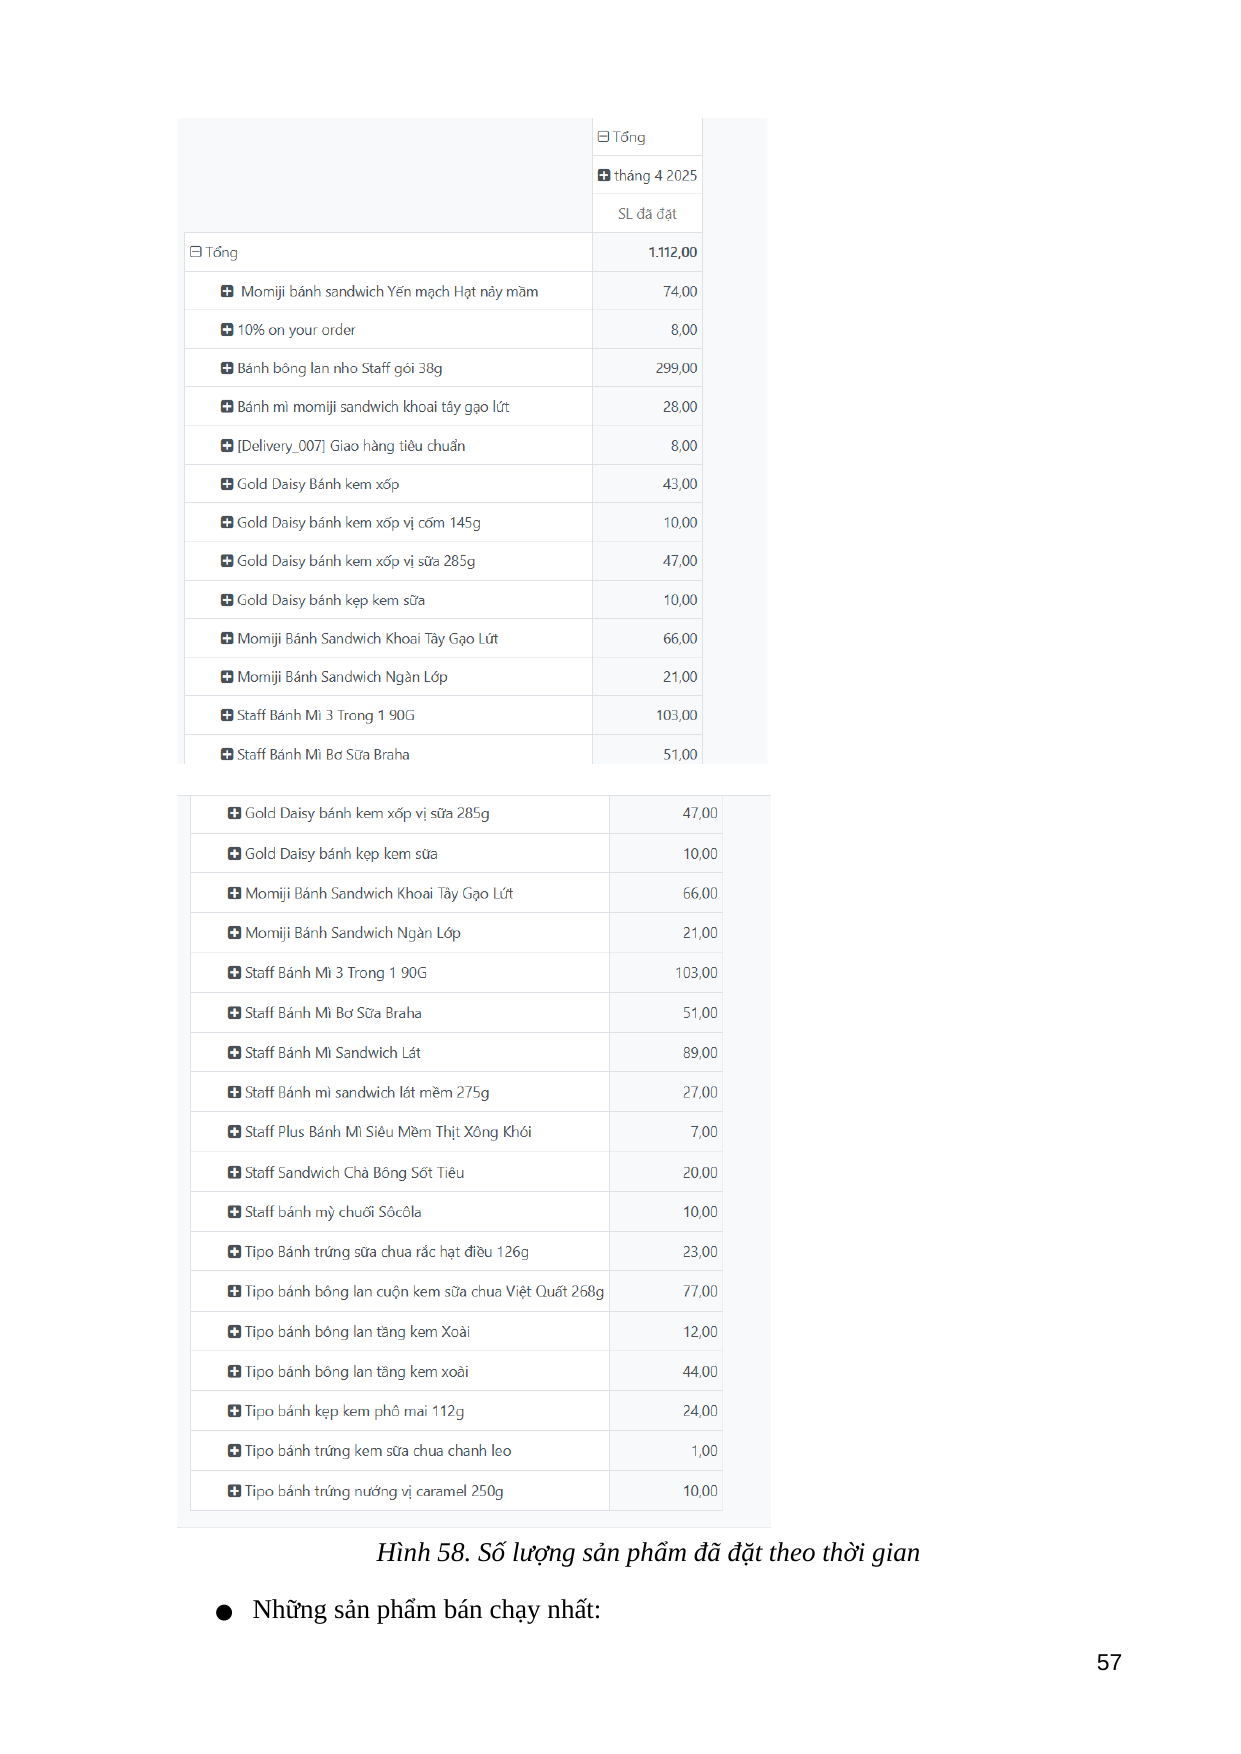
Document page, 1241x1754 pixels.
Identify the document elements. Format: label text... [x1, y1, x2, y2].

picture [177, 118, 768, 764]
picture [177, 792, 771, 1528]
text Hình 58. Số lượng sản phẩm đã đặt theo thời gian [177, 1536, 1122, 1567]
list Những sản phẩm bán chạy nhất: [215, 1588, 1122, 1631]
